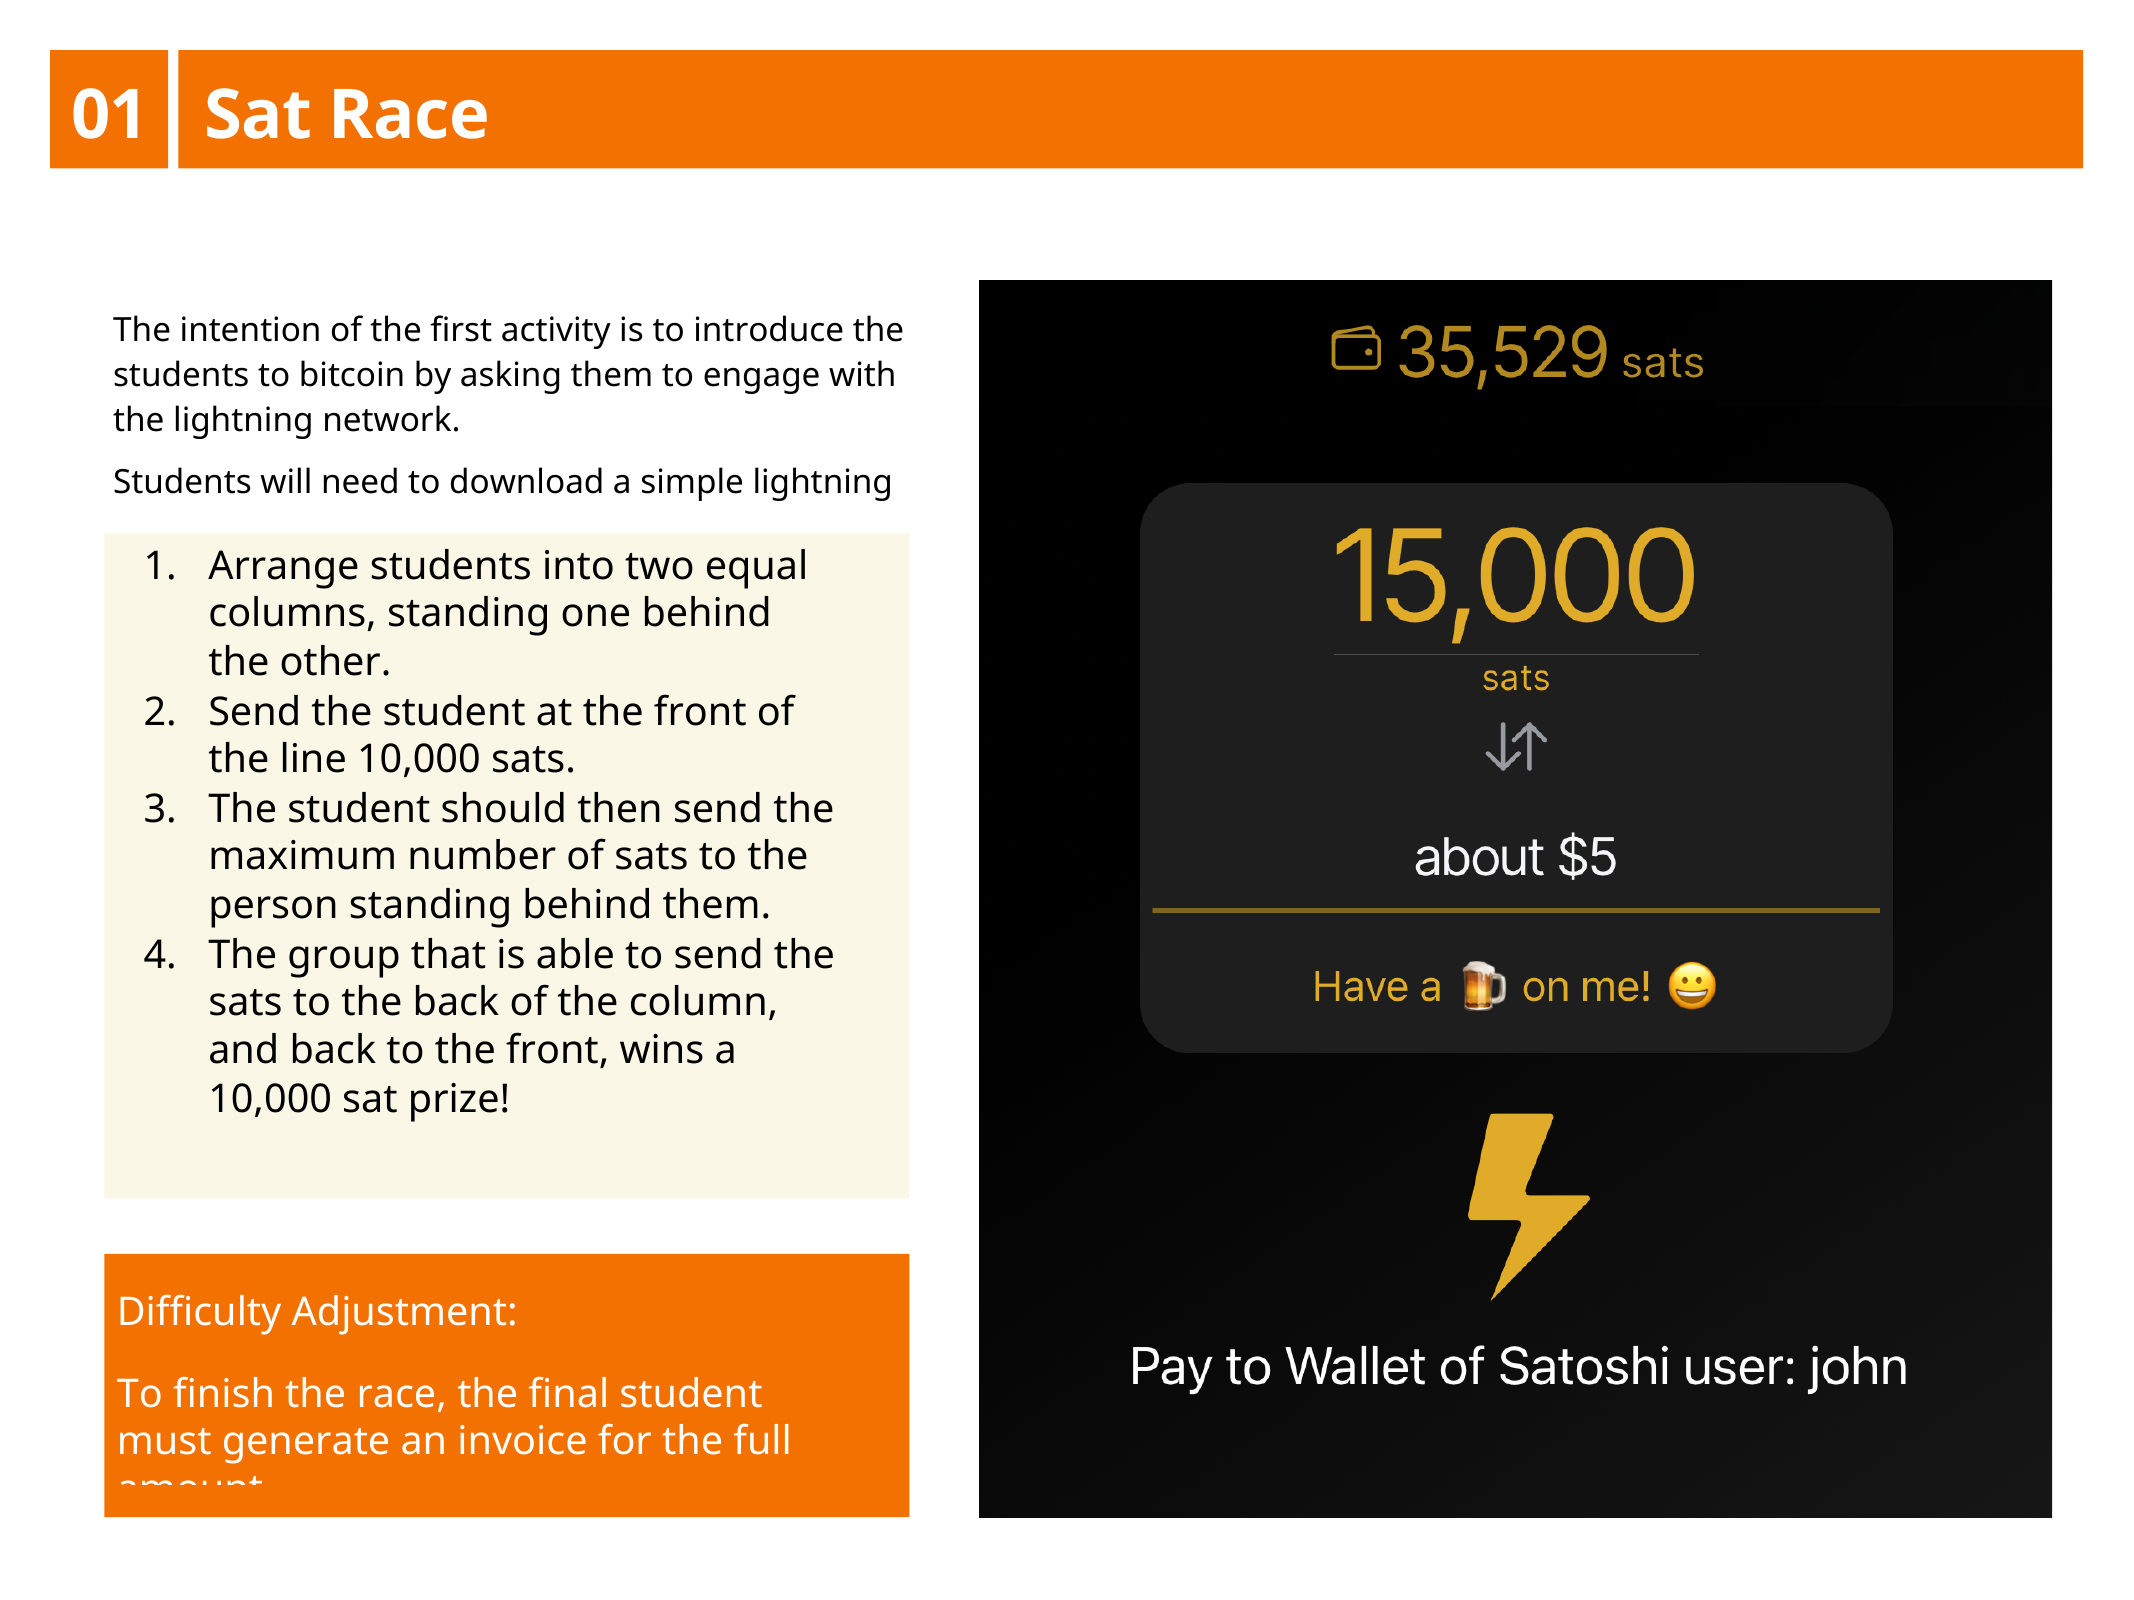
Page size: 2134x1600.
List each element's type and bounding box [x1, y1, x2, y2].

picture [979, 280, 2053, 1518]
